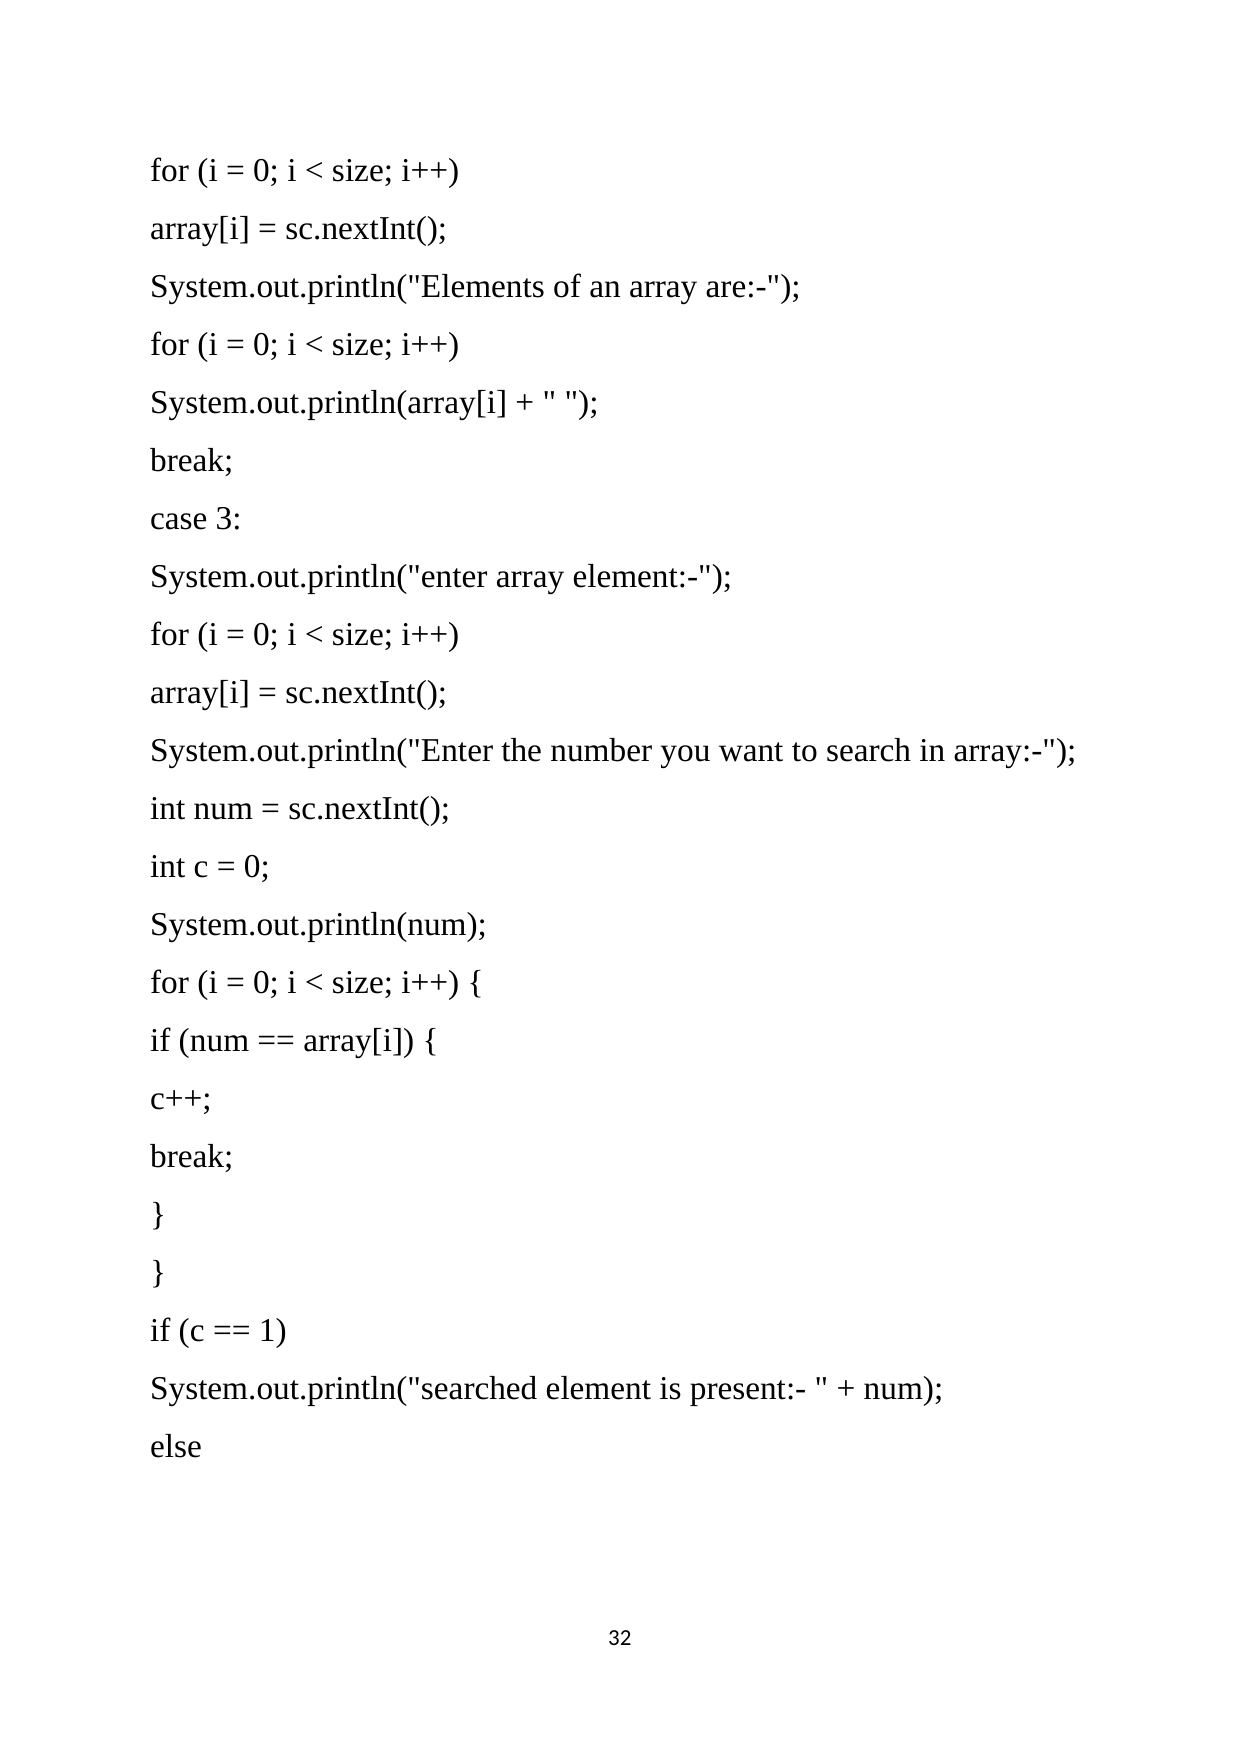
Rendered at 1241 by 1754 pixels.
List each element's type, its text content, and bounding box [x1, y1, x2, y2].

text break; [150, 1136, 1090, 1175]
text for (i = 0; i < size; i++) [150, 614, 1090, 652]
text System.out.println("Elements of an array are:-"); [150, 266, 1090, 304]
text c++; [150, 1078, 1090, 1117]
text } [150, 1194, 1090, 1233]
text array[i] = sc.nextInt(); [150, 672, 1090, 711]
text break; [150, 440, 1090, 478]
text for (i = 0; i < size; i++) { [150, 962, 1090, 1001]
text System.out.println("enter array element:-"); [150, 556, 1090, 594]
text int num = sc.nextInt(); [150, 788, 1090, 827]
text System.out.println("searched element is present:- " + num); [150, 1368, 1090, 1407]
text for (i = 0; i < size; i++) [150, 150, 1090, 188]
text int c = 0; [150, 846, 1090, 884]
text if (num == array[i]) { [150, 1020, 1090, 1059]
text for (i = 0; i < size; i++) [150, 324, 1090, 362]
text else [150, 1426, 1090, 1465]
text System.out.println(array[i] + " "); [150, 382, 1090, 420]
text array[i] = sc.nextInt(); [150, 208, 1090, 246]
text System.out.println("Enter the number you want to search in array:-"); [150, 730, 1090, 768]
text if (c == 1) [150, 1310, 1090, 1349]
text System.out.println(num); [150, 904, 1090, 943]
text case 3: [150, 498, 1090, 536]
text } [150, 1252, 1090, 1291]
